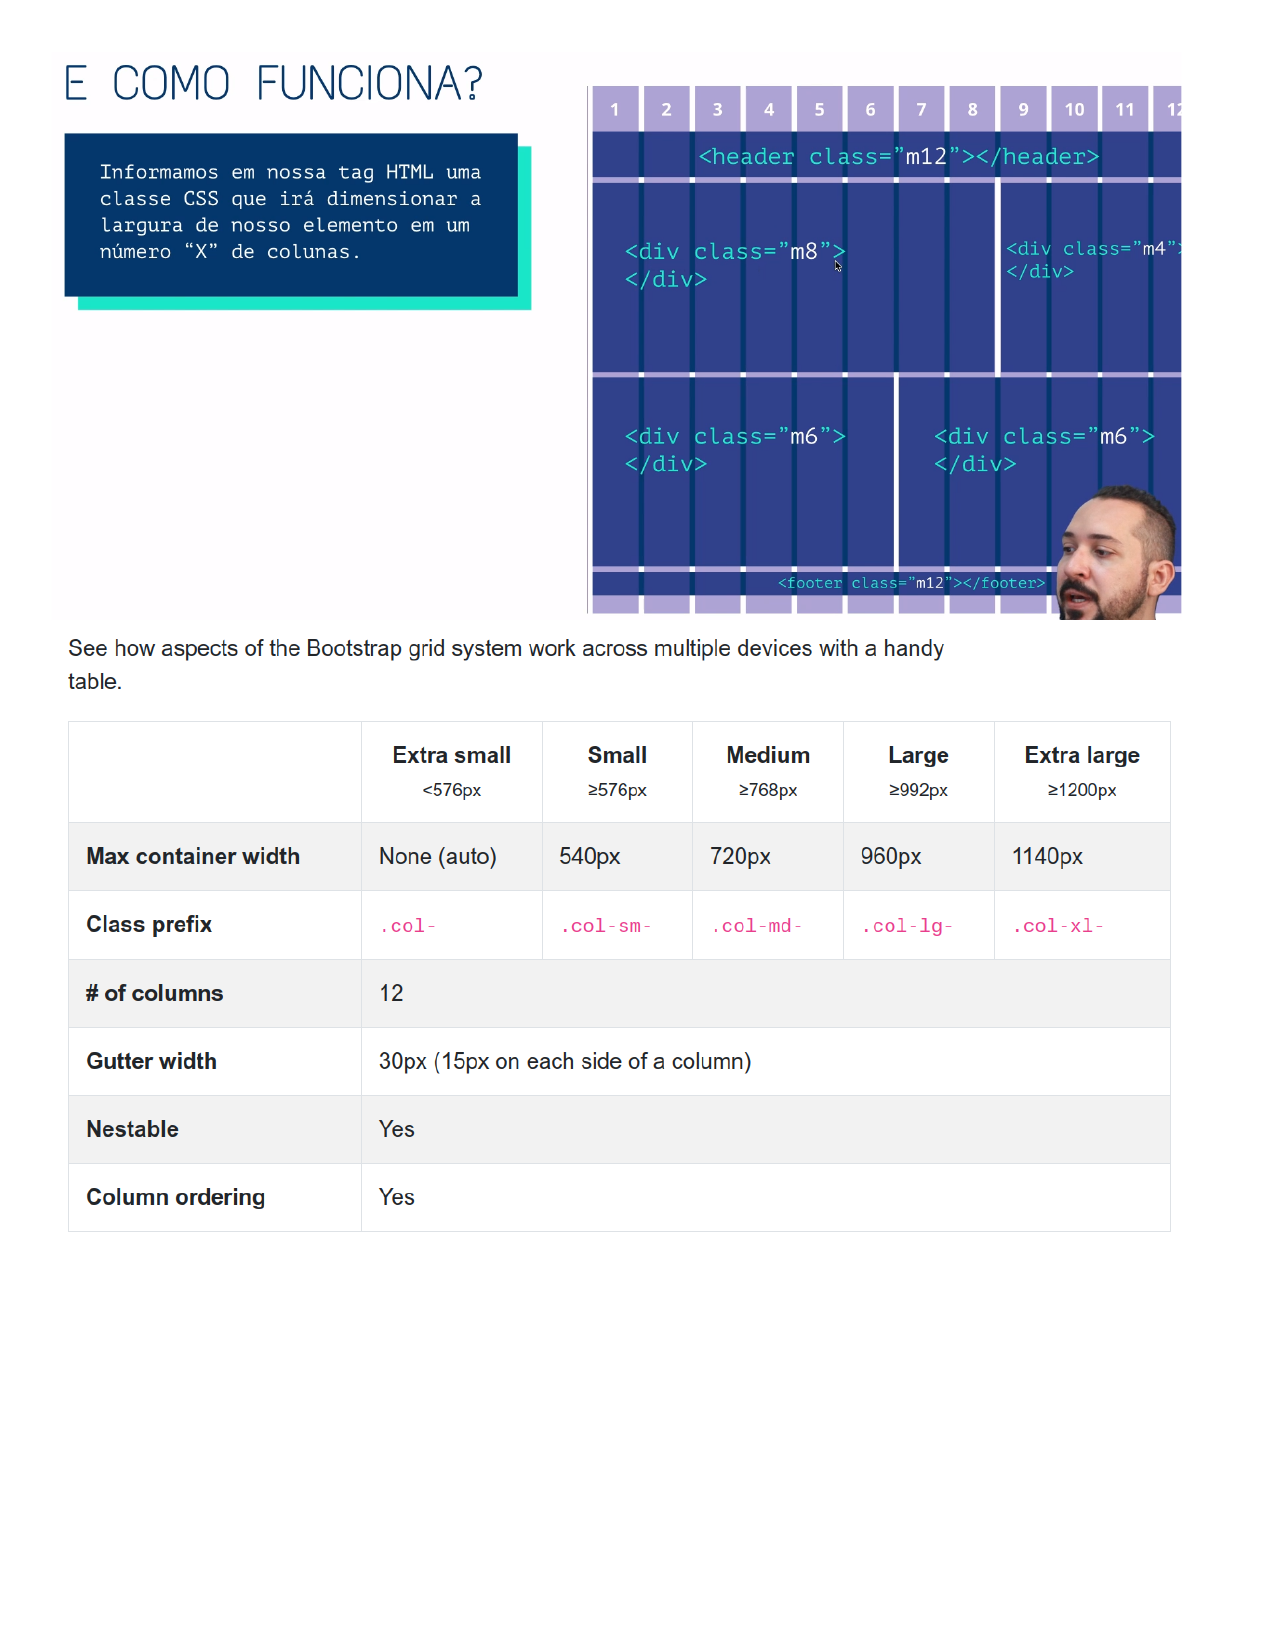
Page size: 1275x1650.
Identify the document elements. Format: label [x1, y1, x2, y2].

picture [51, 52, 1182, 1234]
